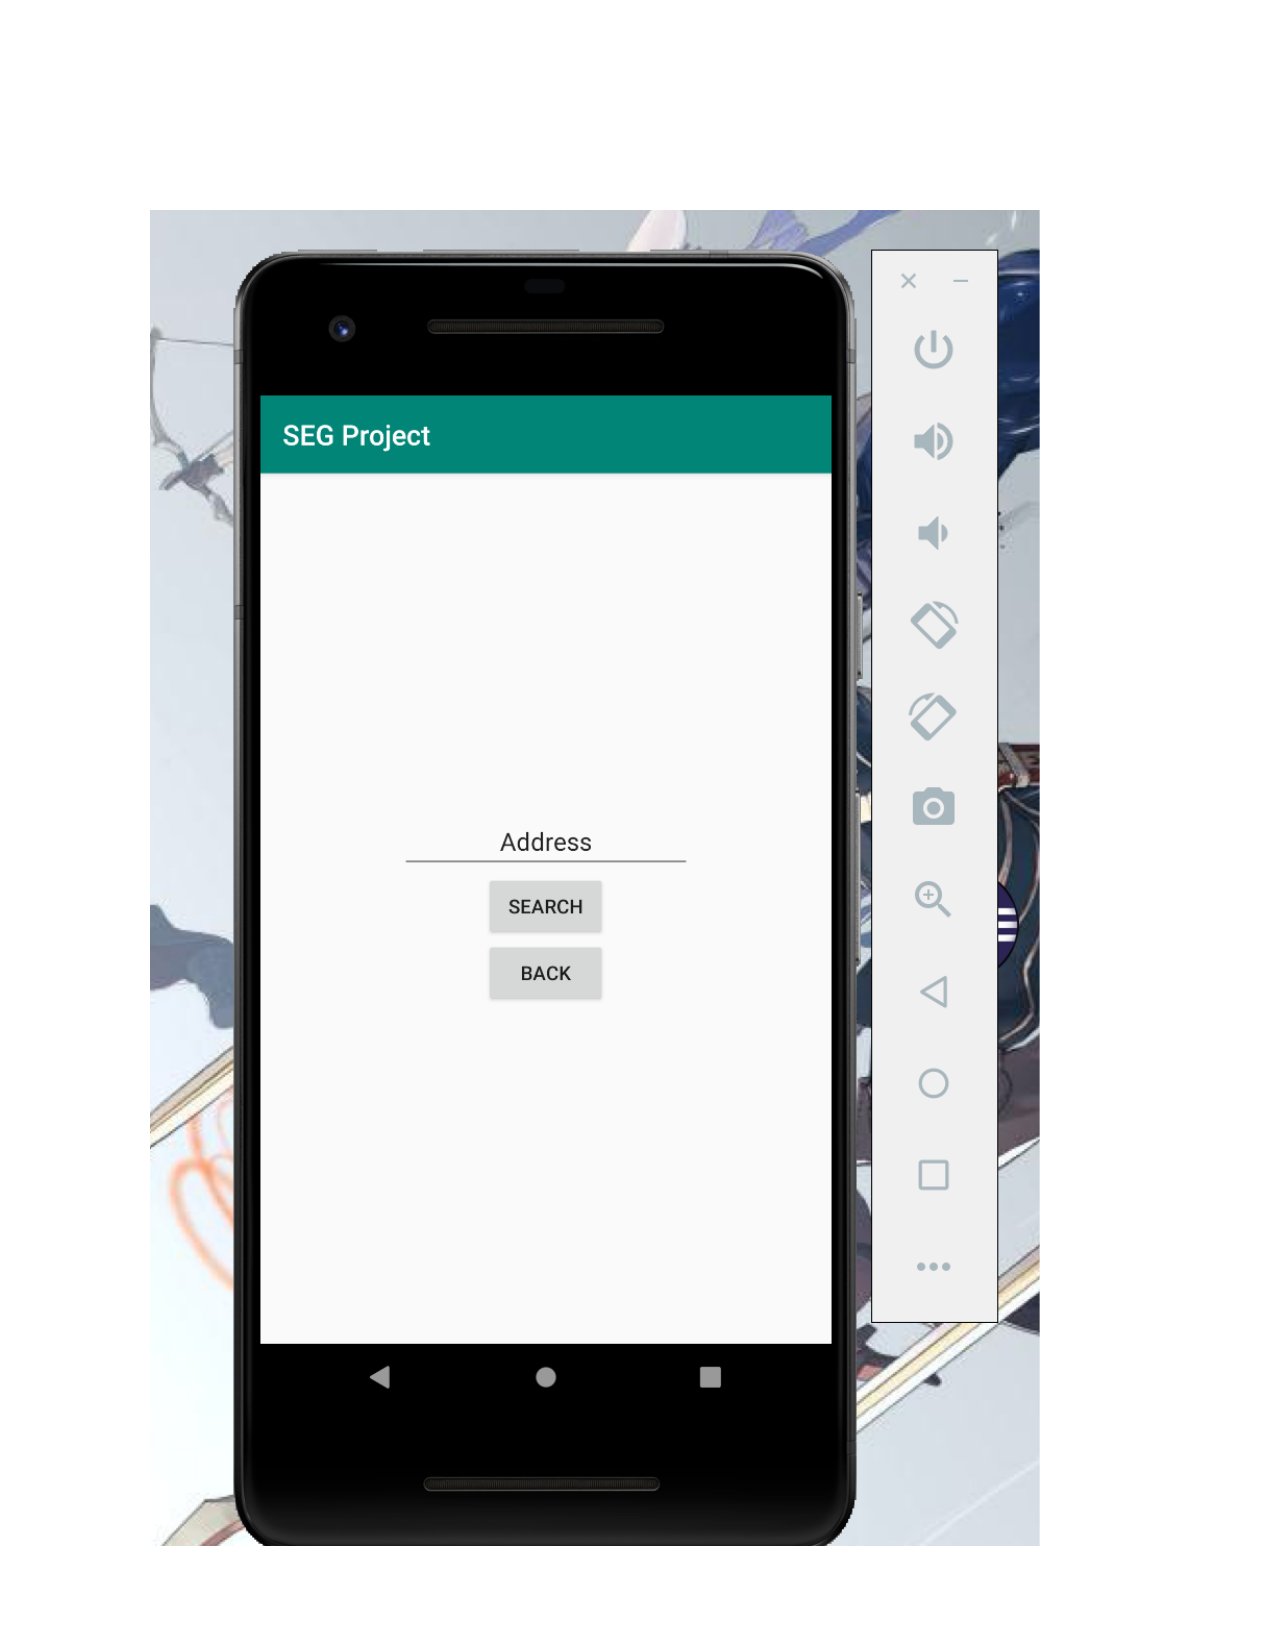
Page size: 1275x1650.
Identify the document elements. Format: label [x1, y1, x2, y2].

picture [150, 210, 1040, 1546]
